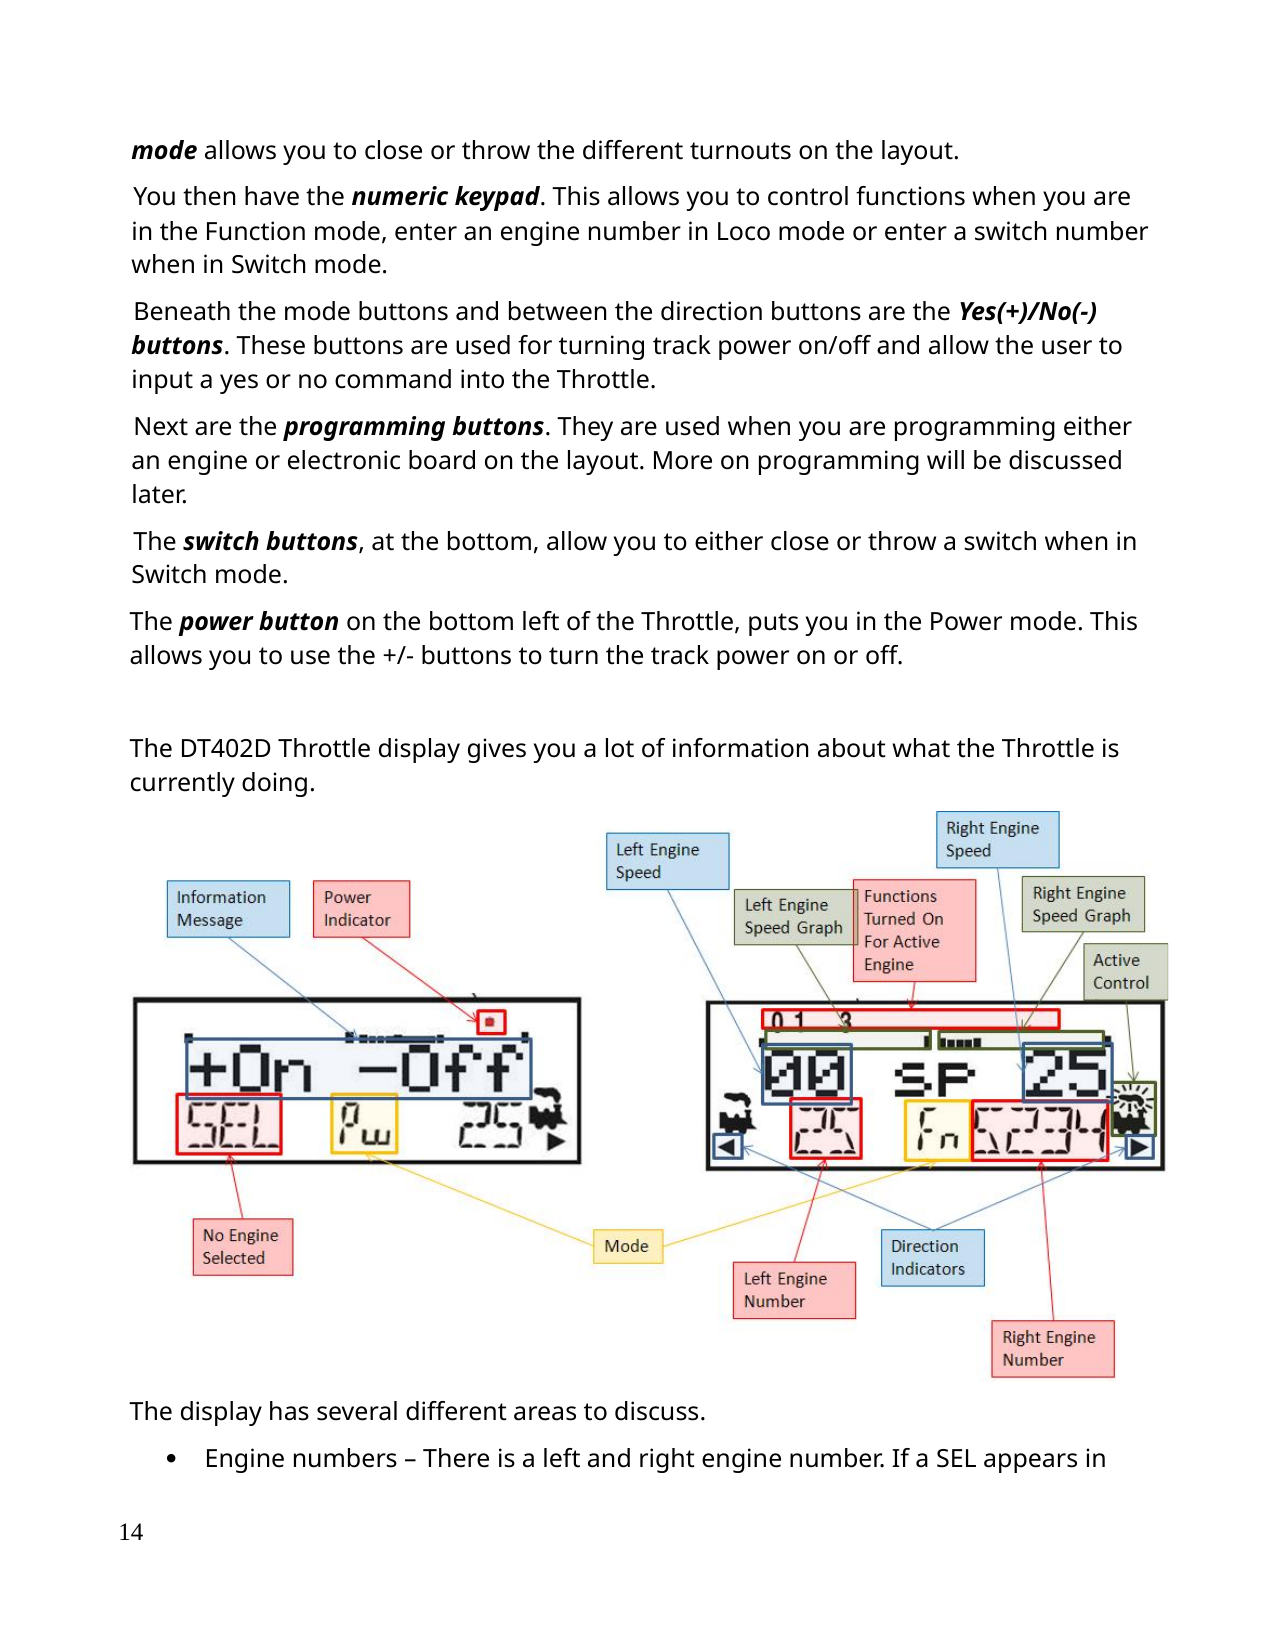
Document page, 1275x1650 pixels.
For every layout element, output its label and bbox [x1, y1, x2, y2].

table_cell [118, 133, 1168, 1474]
picture [129, 811, 1169, 1382]
